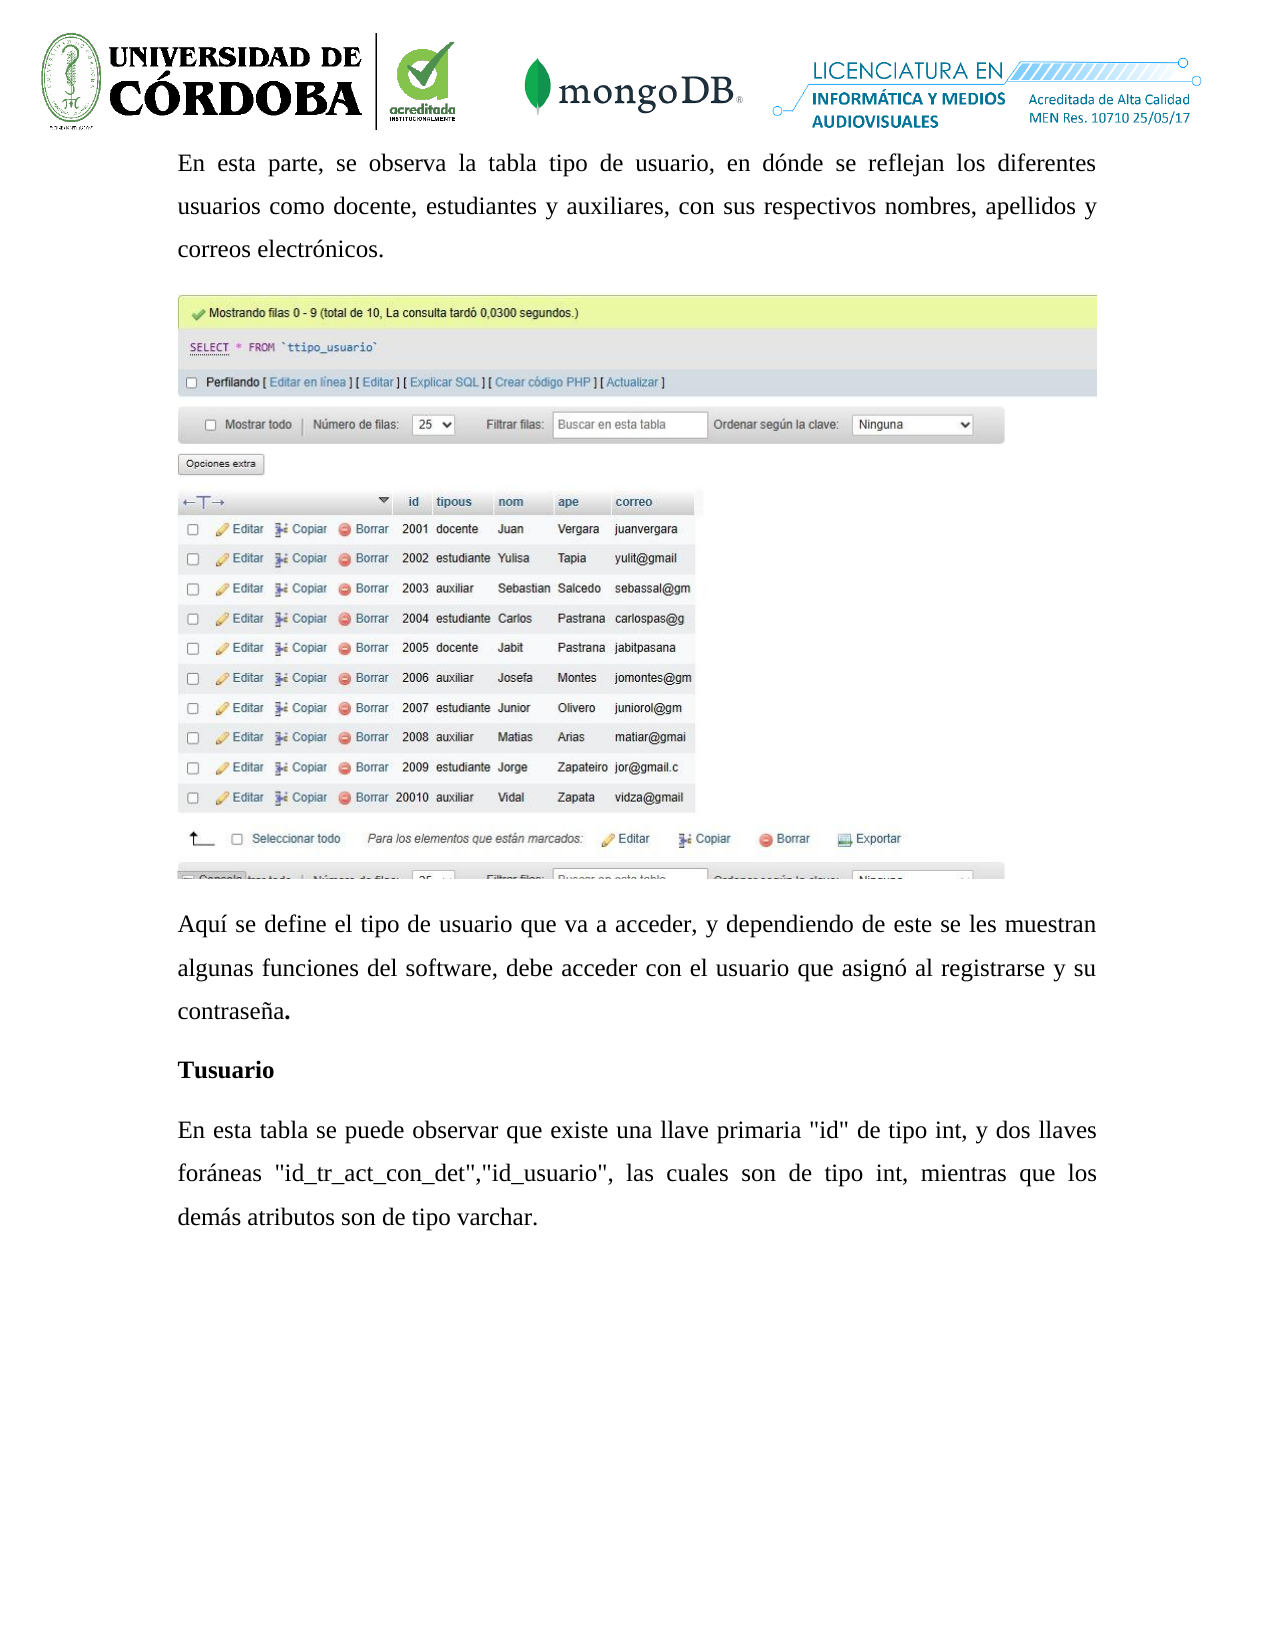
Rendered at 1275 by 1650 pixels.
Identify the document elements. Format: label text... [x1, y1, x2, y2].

picture [761, 40, 1213, 144]
picture [523, 56, 744, 116]
picture [41, 33, 455, 130]
text En esta parte, se observa la tabla tipo de usuario, en dónde se reflejan los diferentes usuarios como docente, estudiantes y auxiliares, con sus respectivos nombres, apellidos y correos electrónicos. [177, 148, 1098, 263]
text Tusuario [177, 1056, 1098, 1084]
picture [177, 293, 1097, 879]
text En esta tabla se puede observar que existe una llave primaria "id" de tipo int, y dos llaves foráneas "id_tr_act_con_det","id_usuario", las cuales son de tipo int, mientras que los demás atributos son de tipo varchar. [177, 1115, 1098, 1230]
text Aquí se define el tipo de usuario que va a acceder, y dependiendo de este se les muestran algunas funciones del software, debe acceder con el usuario que asignó al registrarse y su contraseña. [177, 909, 1098, 1024]
